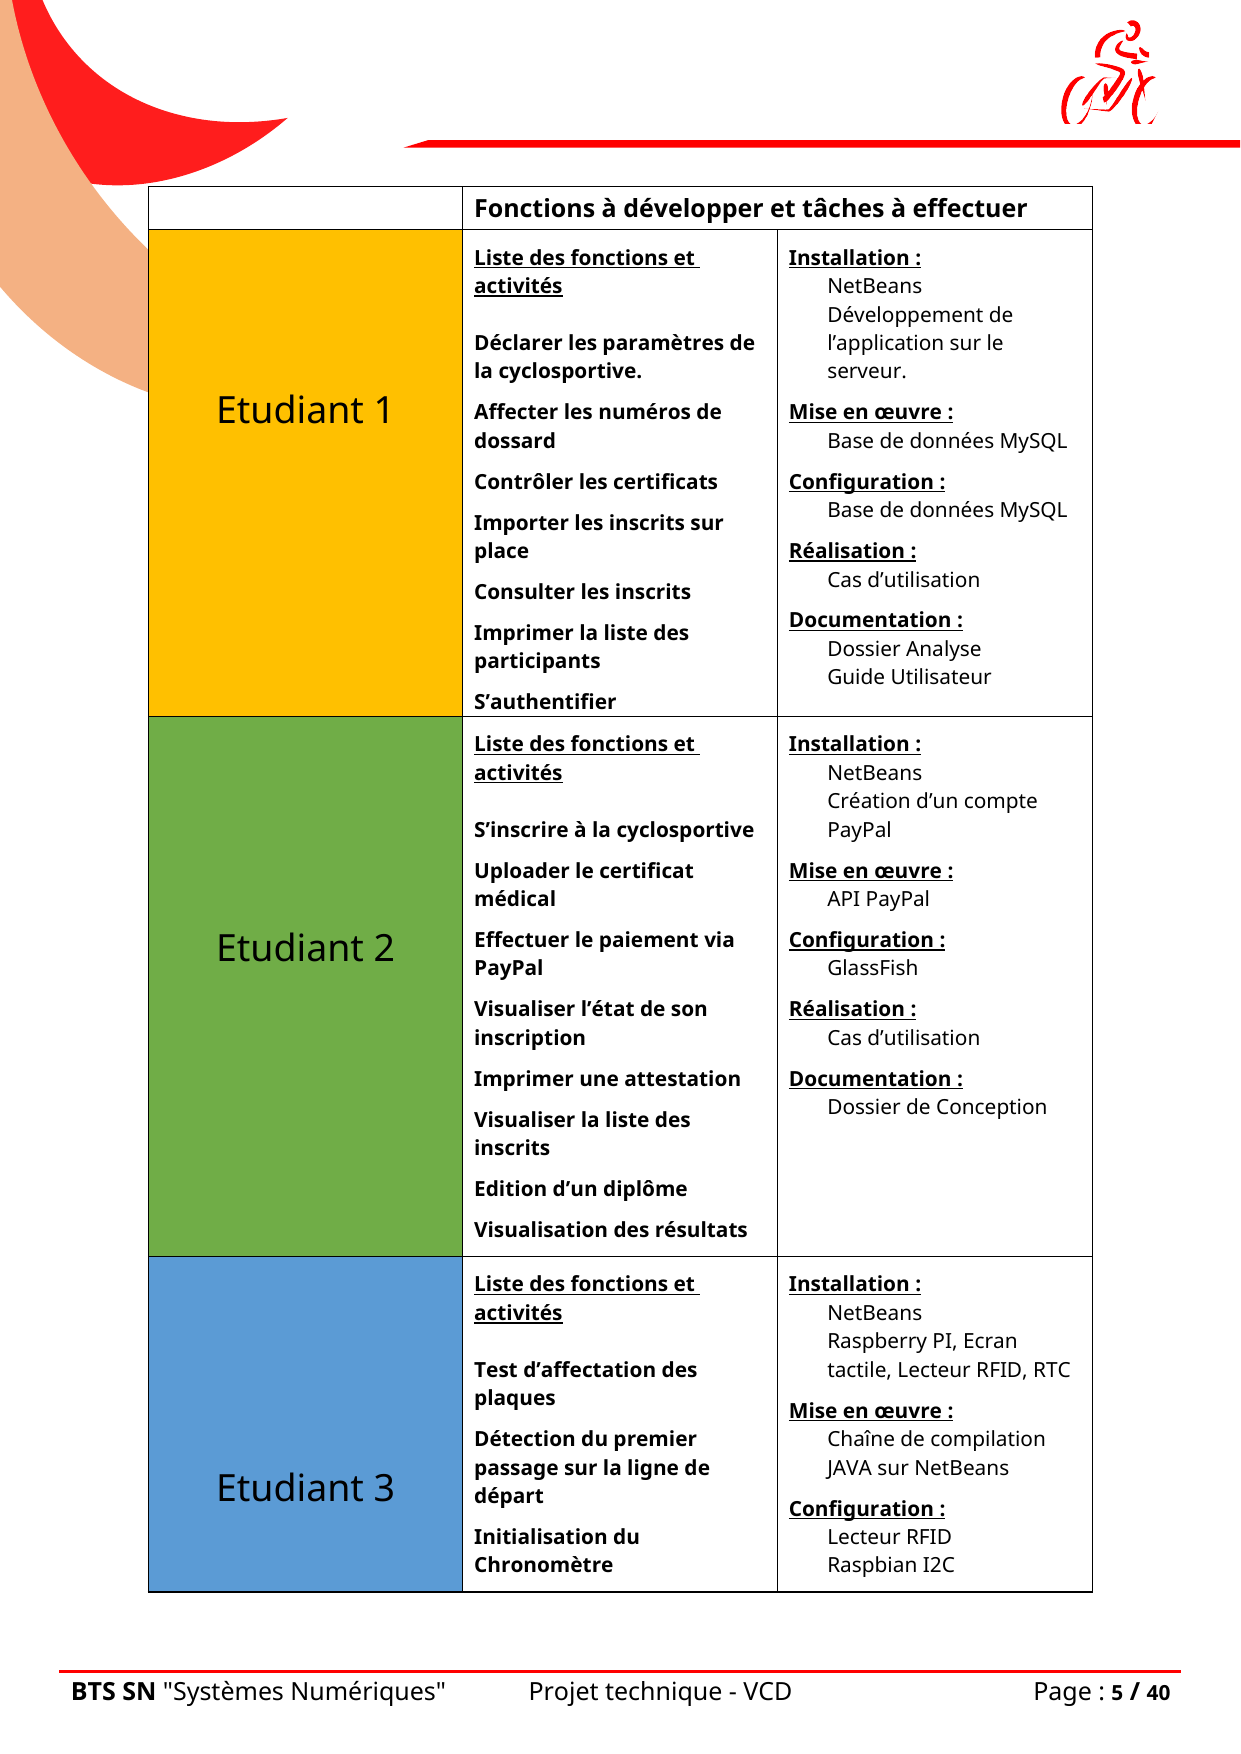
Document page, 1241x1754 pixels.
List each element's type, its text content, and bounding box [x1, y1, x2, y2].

table_header [149, 187, 462, 229]
table_cell Liste des fonctions et activités Déclarer les paramètres de la cyclosportive. Affecter les numéros de dossard Contrôler les certificats Importer les inscrits sur place Consulter les inscrits Imprimer la liste des participants S’authentifier [463, 230, 777, 716]
table_cell Liste des fonctions et activités S’inscrire à la cyclosportive Uploader le certificat médical Effectuer le paiement via PayPal Visualiser l’état de son inscription Imprimer une attestation Visualiser la liste des inscrits Edition d’un diplôme Visualisation des résultats [463, 717, 777, 1256]
table_cell Installation : NetBeans Création d’un compte PayPal Mise en œuvre : API PayPal Configuration : GlassFish Réalisation : Cas d’utilisation Documentation : Dossier de Conception [778, 717, 1092, 1256]
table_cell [463, 1257, 777, 1591]
table_cell Etudiant 2 [149, 717, 462, 1256]
table_header Fonctions à développer et tâches à effectuer [463, 187, 1092, 229]
picture [1061, 20, 1158, 124]
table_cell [778, 1257, 1092, 1591]
table_cell Etudiant 3 [149, 1257, 462, 1591]
table_cell Etudiant 1 [149, 230, 462, 716]
table_cell Installation : NetBeans Développement de l’application sur le serveur. Mise en œuvre : Base de données MySQL Configuration : Base de données MySQL Réalisation : Cas d’utilisation Documentation : Dossier Analyse Guide Utilisateur [778, 230, 1092, 716]
